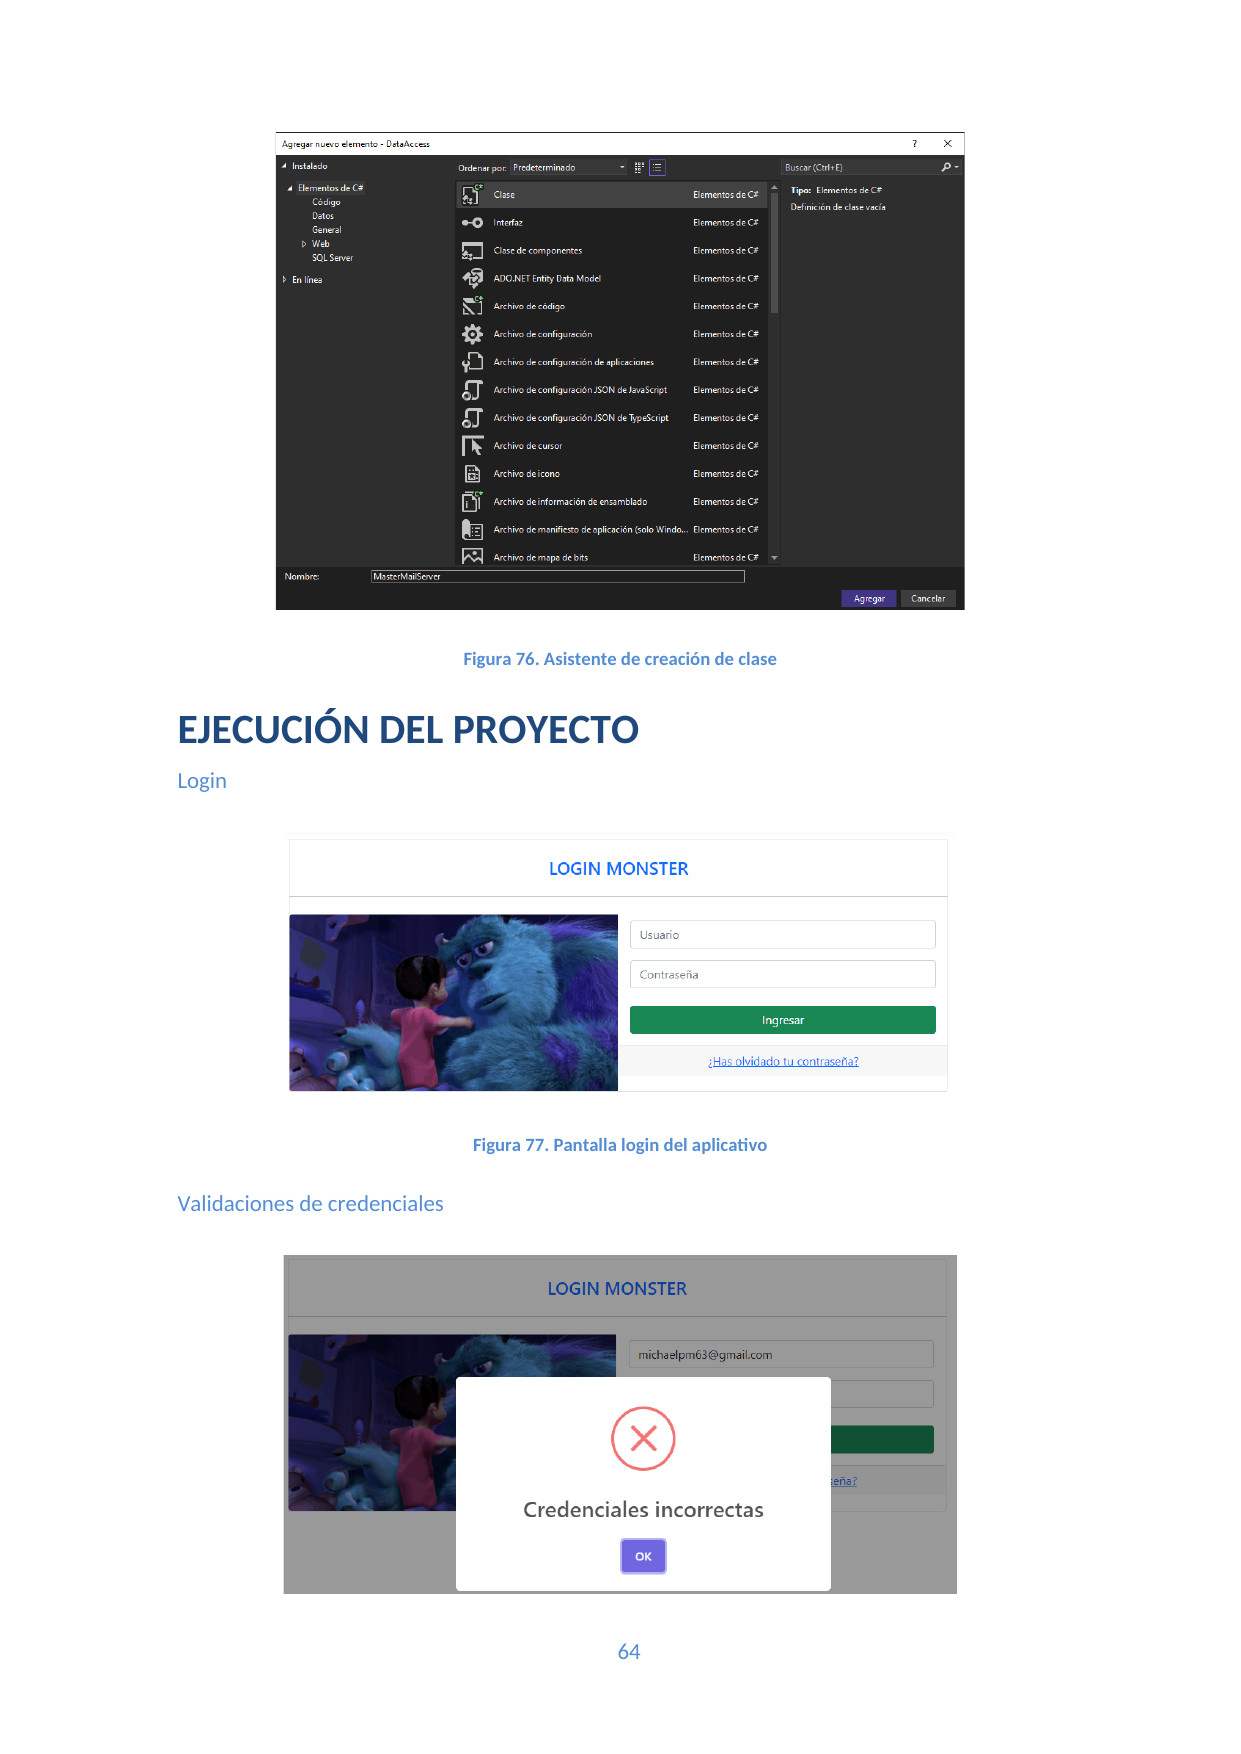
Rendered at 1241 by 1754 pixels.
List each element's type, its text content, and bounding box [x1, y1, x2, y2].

text Figura 76. Asistente de creación de clase [177, 647, 1063, 670]
text Validaciones de credenciales [177, 1189, 1063, 1217]
text Figura 77. Pantalla login del aplicativo [177, 1133, 1063, 1156]
picture [284, 832, 956, 1096]
text Login [177, 767, 1063, 794]
picture [283, 1255, 957, 1594]
picture [275, 132, 965, 610]
subtitle EJECUCIÓN DEL PROYECTO [177, 703, 1063, 754]
